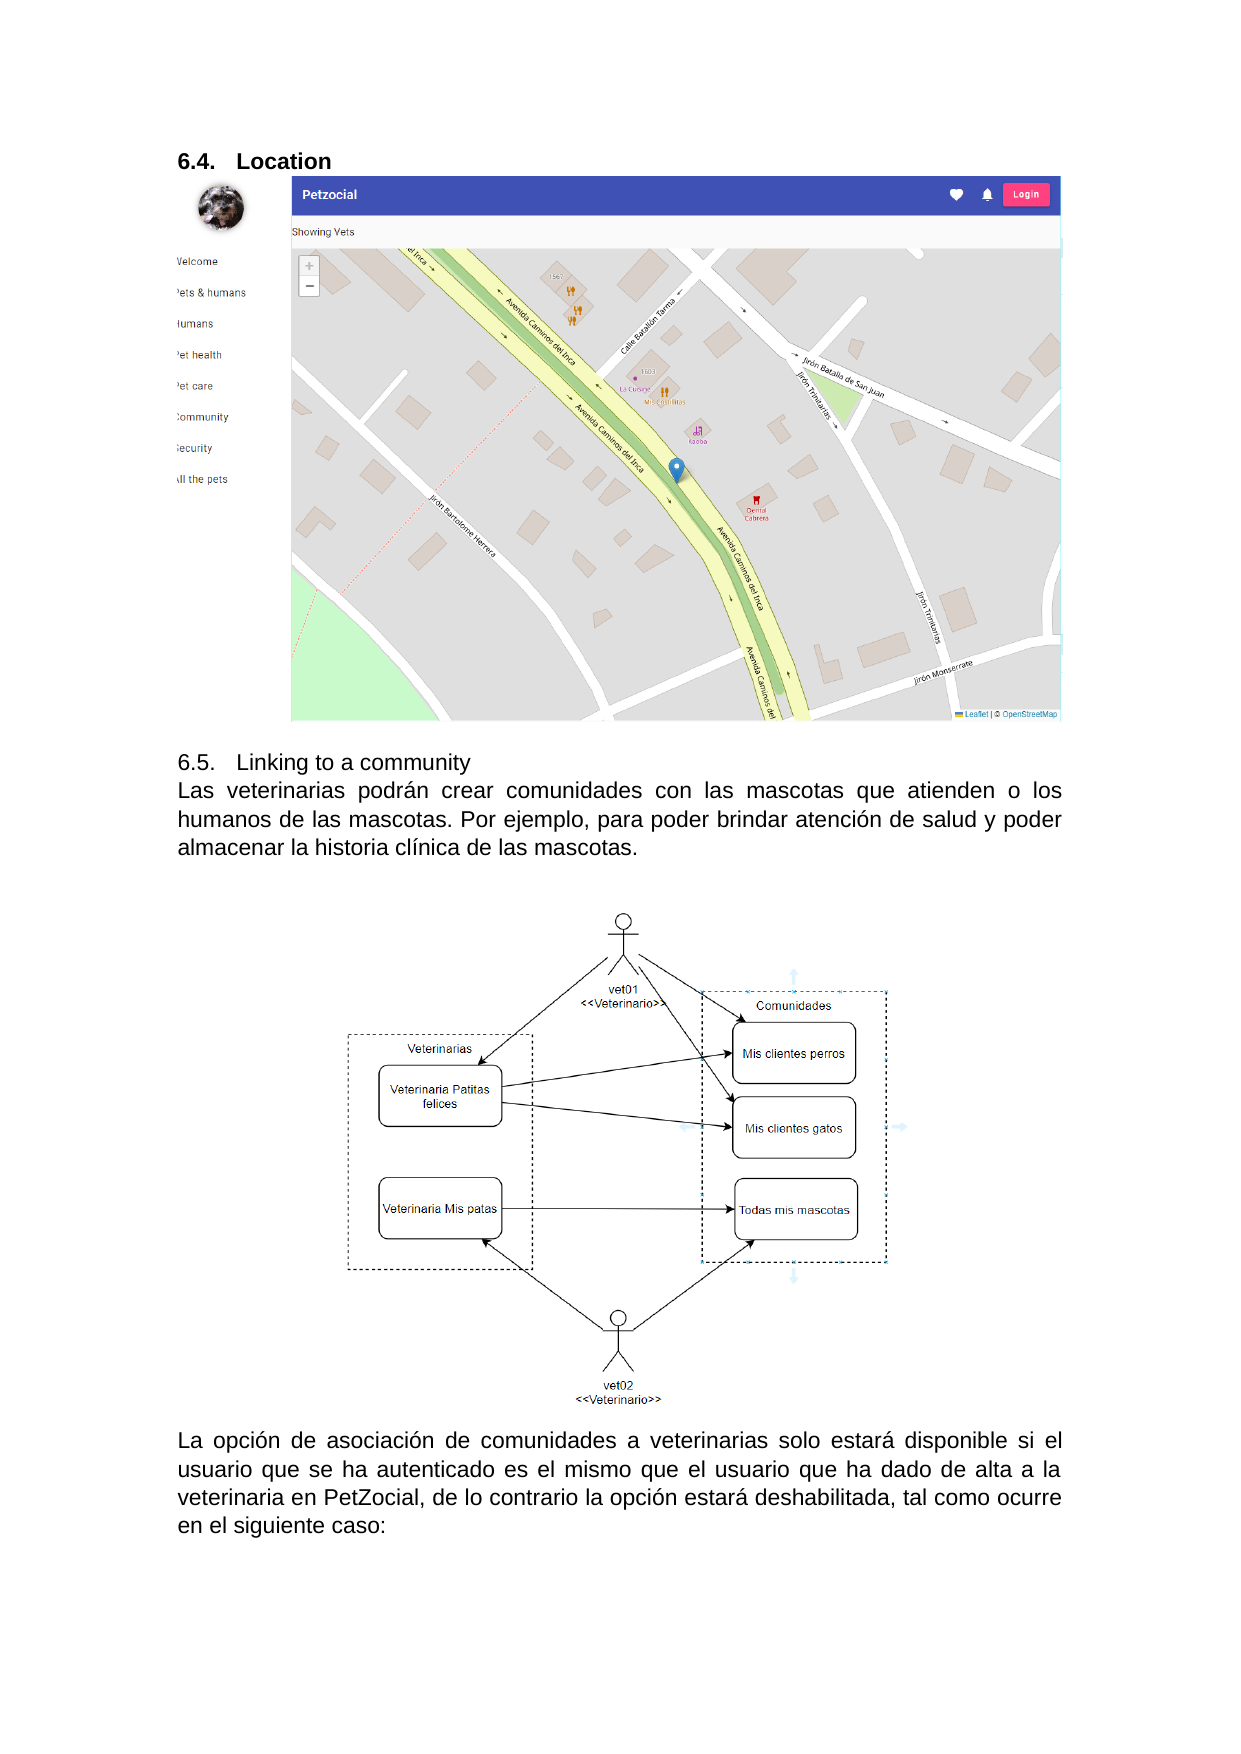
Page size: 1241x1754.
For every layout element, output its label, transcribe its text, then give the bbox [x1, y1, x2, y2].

subtitle Location [177, 148, 1063, 174]
text Las veterinarias podrán crear comunidades con las mascotas que atienden o los humanos de las mascotas. Por ejemplo, para poder brindar atención de salud y poder almacenar la historia clínica de las mascotas. [177, 777, 1063, 860]
picture [177, 176, 1063, 722]
text La opción de asociación de comunidades a veterinarias solo estará disponible si el usuario que se ha autenticado es el mismo que el usuario que ha dado de alta a la veterinaria en PetZocial, de lo contrario la opción estará deshabilitada, tal como ocurre en el siguiente caso: [177, 1427, 1063, 1539]
subtitle Linking to a community [177, 749, 1063, 775]
picture [325, 879, 915, 1409]
